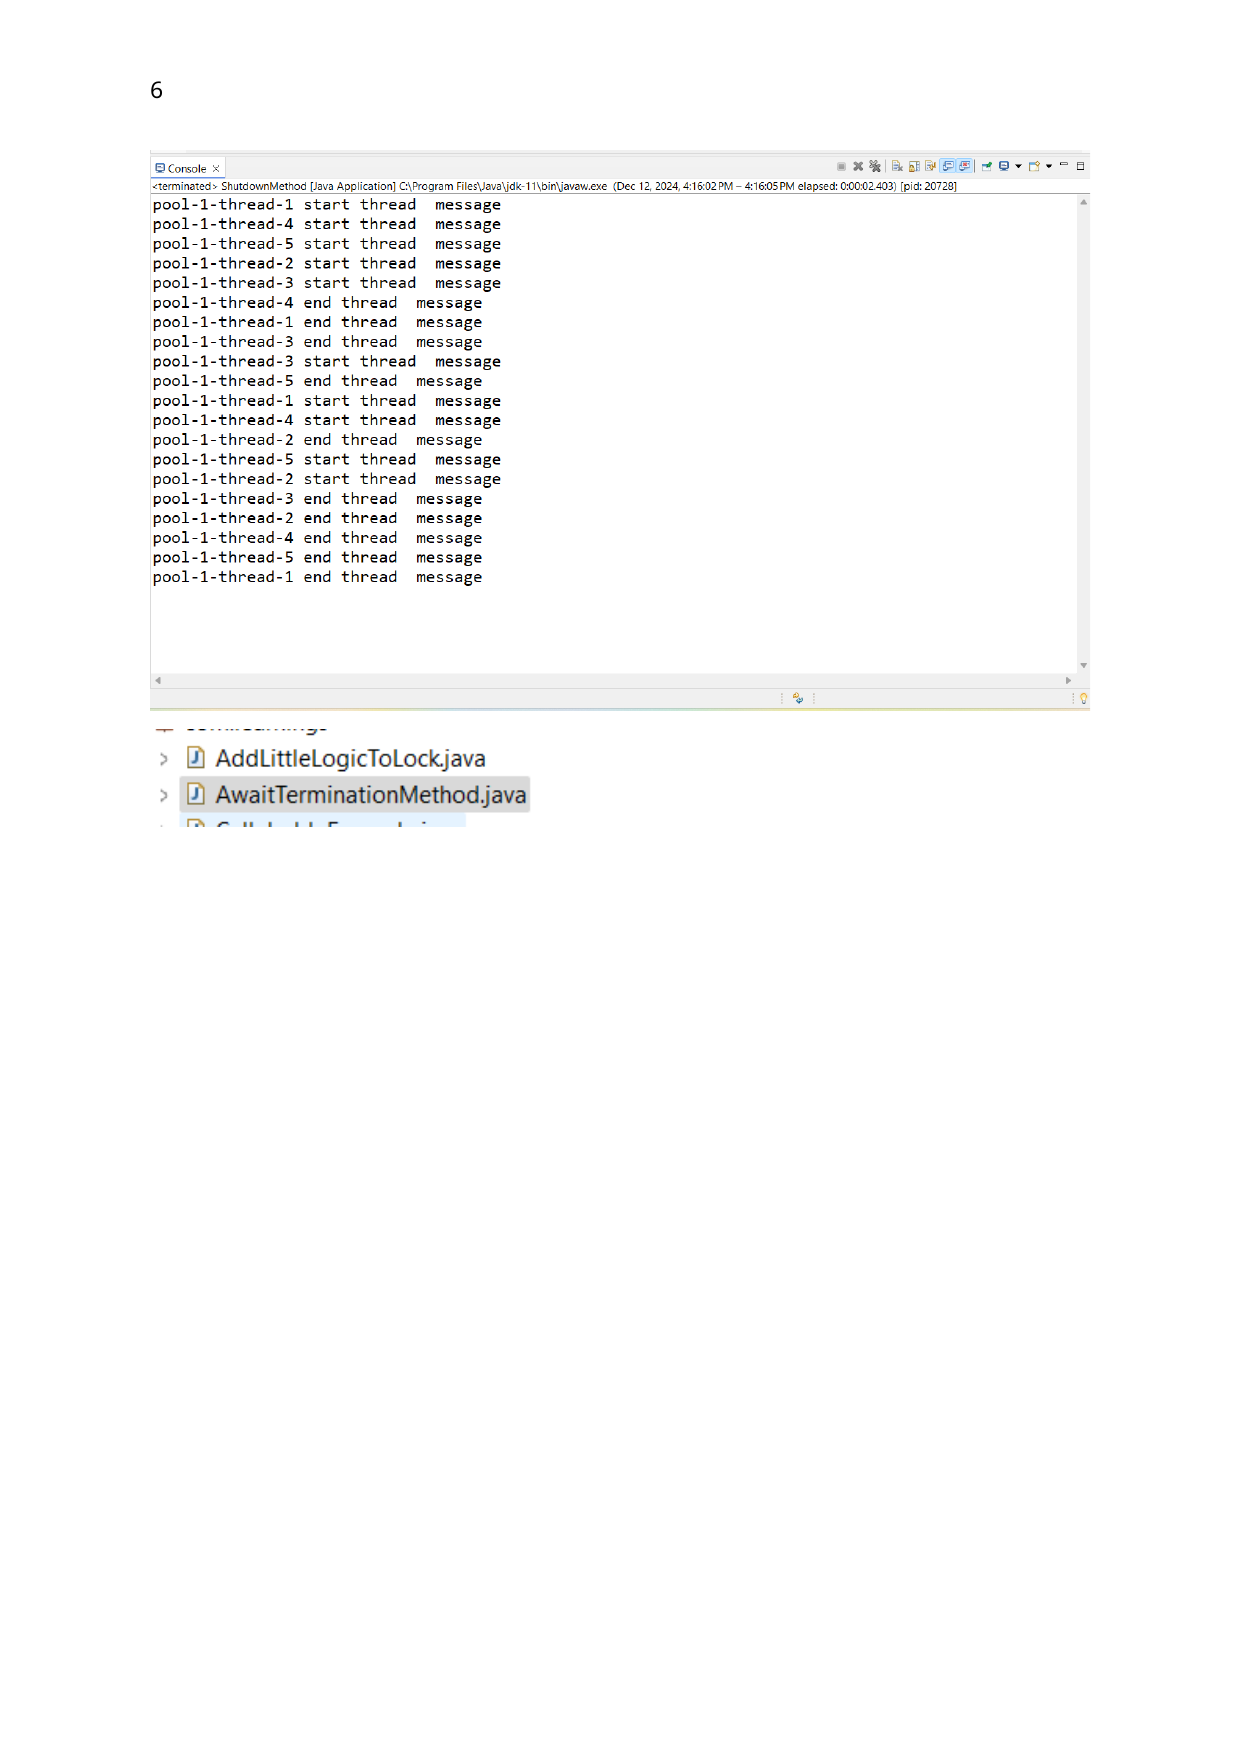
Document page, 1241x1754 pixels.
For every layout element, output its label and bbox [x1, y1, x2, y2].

picture [150, 729, 557, 827]
picture [150, 150, 1091, 711]
